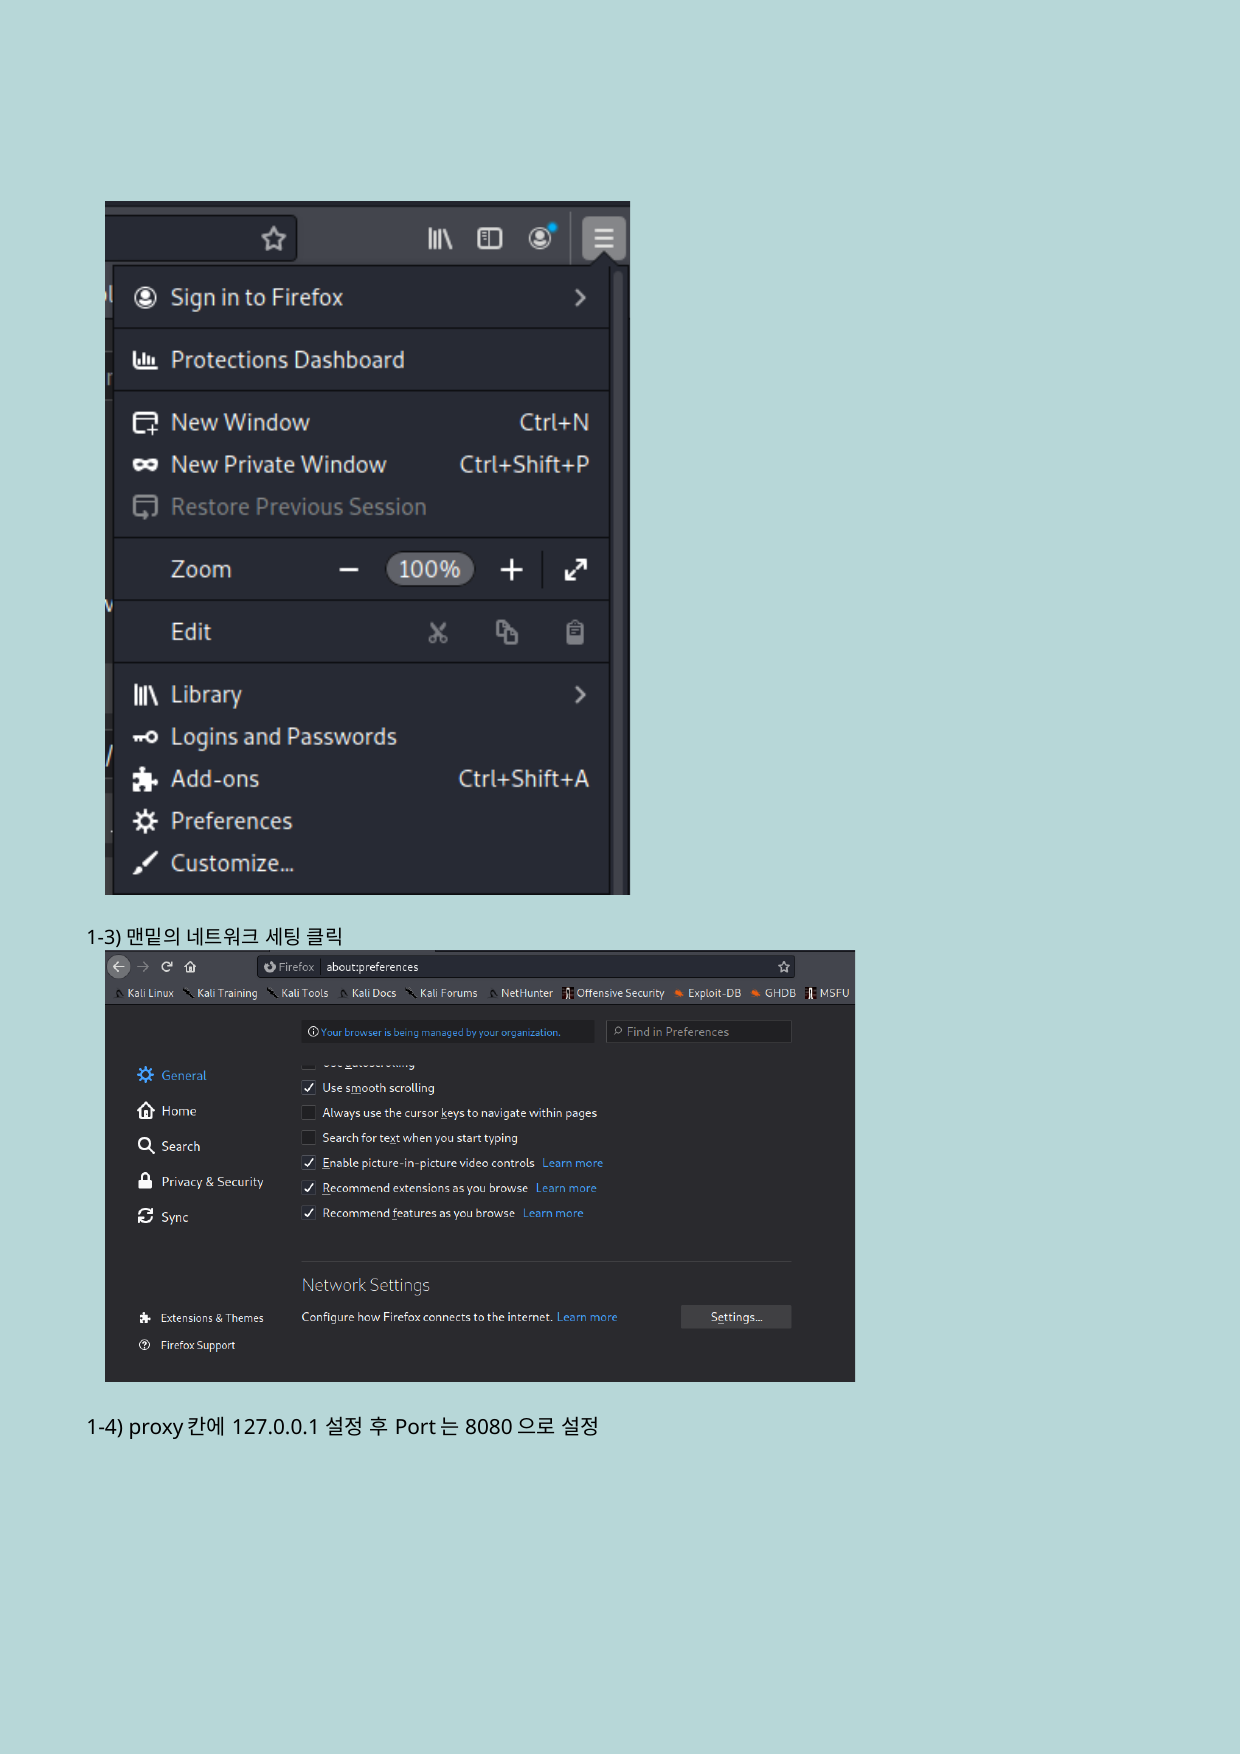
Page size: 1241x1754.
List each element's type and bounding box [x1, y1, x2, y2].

table_cell [75, 201, 1209, 1441]
